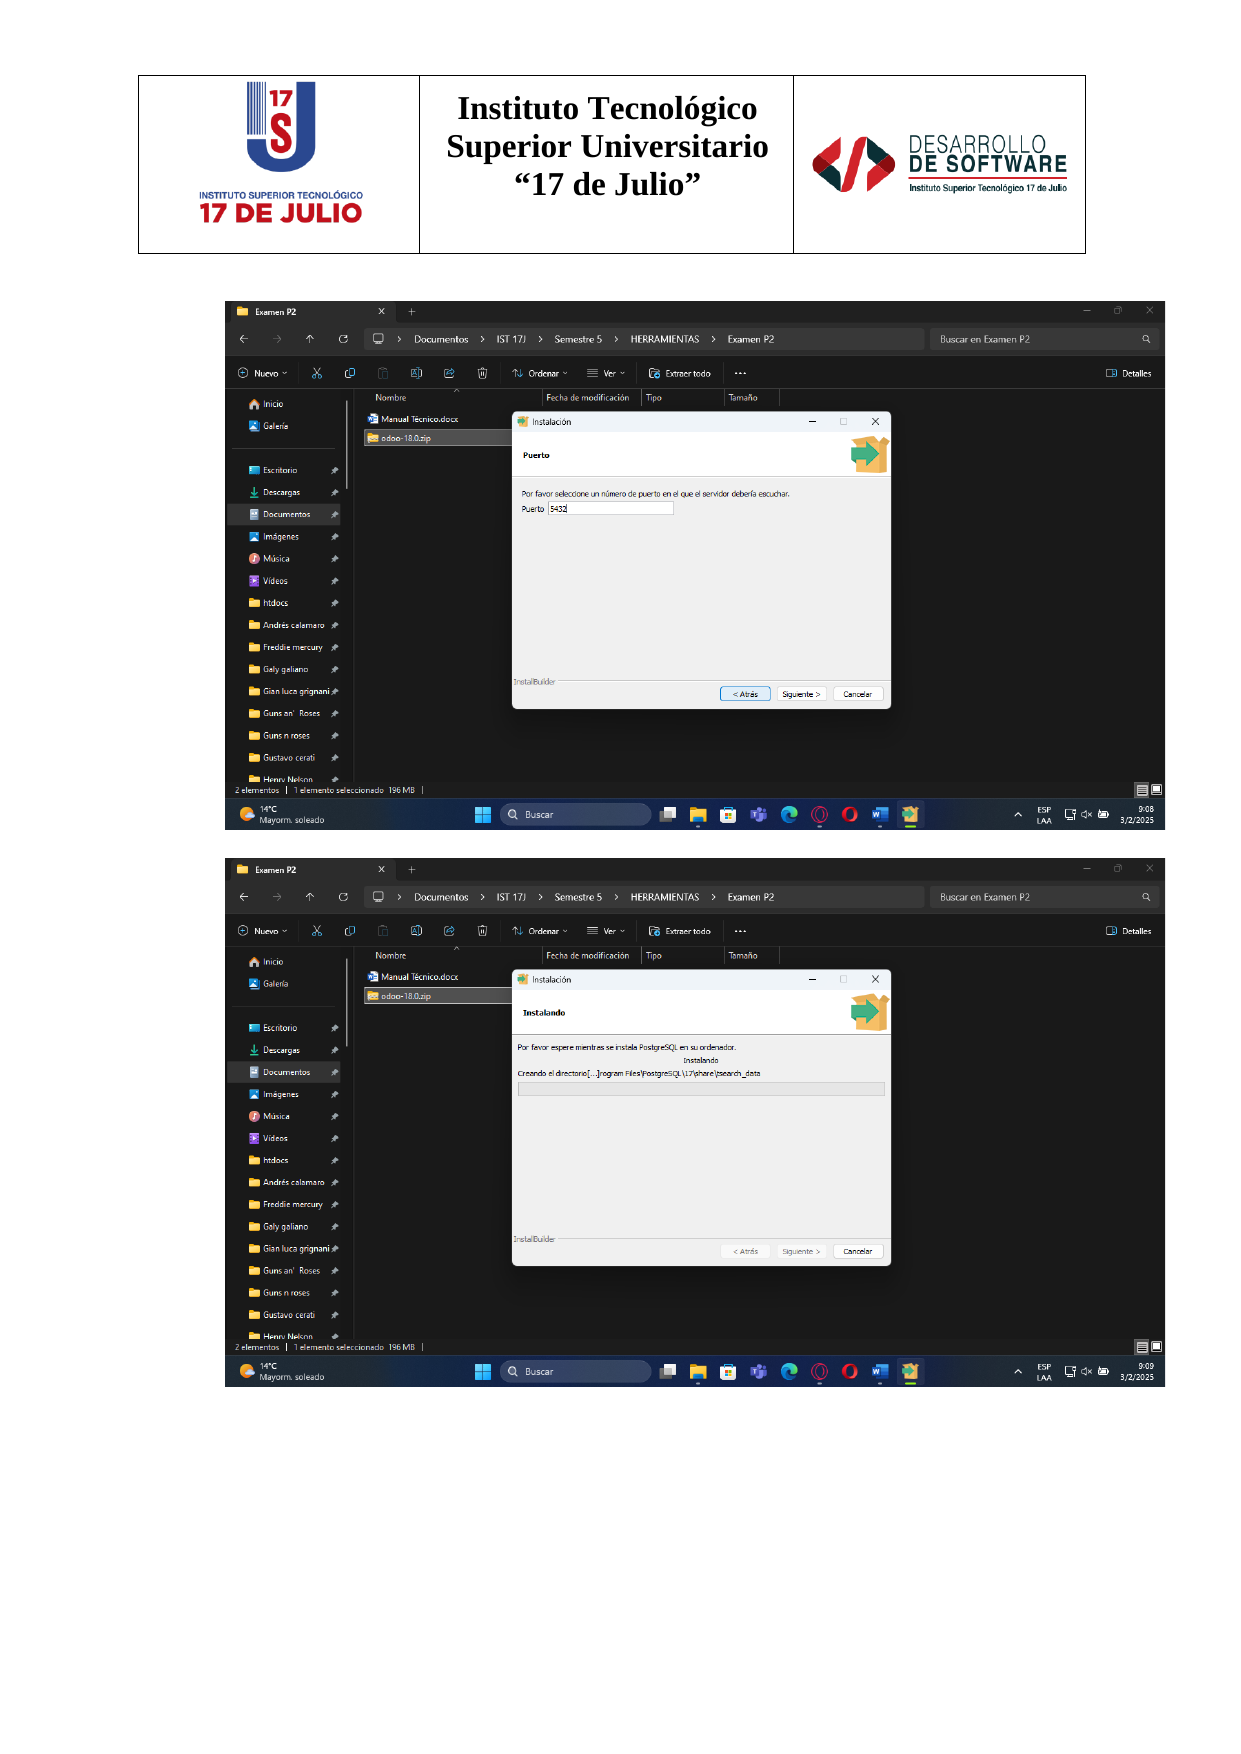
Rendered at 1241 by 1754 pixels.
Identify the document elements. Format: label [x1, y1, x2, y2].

picture [225, 858, 1166, 1387]
picture [196, 76, 364, 229]
picture [806, 110, 1076, 215]
picture [225, 301, 1166, 830]
